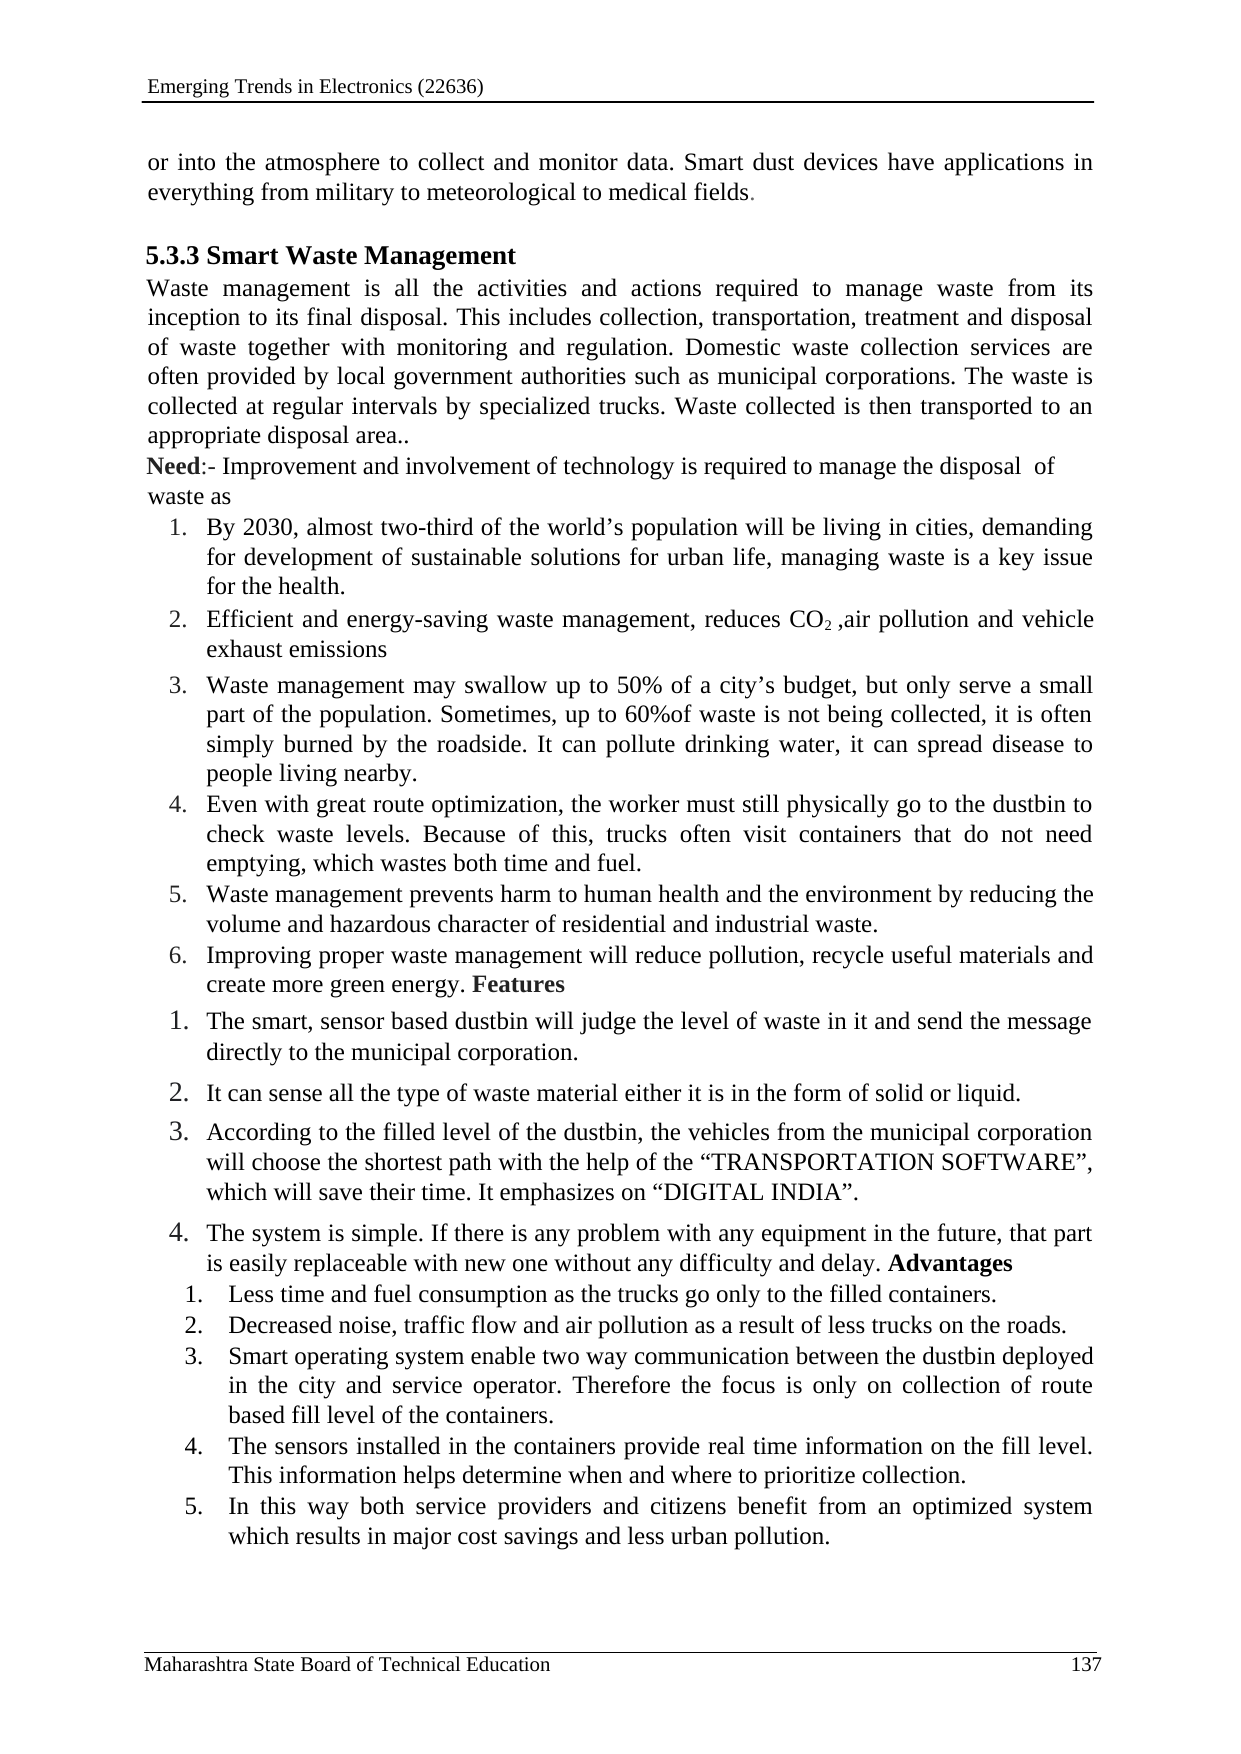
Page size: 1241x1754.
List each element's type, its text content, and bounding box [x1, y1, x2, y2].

list Decreased noise, traffic flow and air pollution as a result of less trucks on the roads. [184, 1310, 1094, 1339]
list In this way both service providers and citizens benefit from an optimized system which results in major cost savings and less urban pollution. [184, 1491, 1094, 1550]
list The sensors installed in the containers provide real time information on the fill level. This information helps determine when and where to prioritize collection. [184, 1431, 1094, 1489]
list By 2030, almost two-third of the world’s population will be living in cities, demanding for development of sustainable solutions for urban life, managing waste is a key issue for the health. [168, 512, 1094, 600]
list Waste management may swallow up to 50% of a city’s budget, but only serve a small part of the population. Sometimes, up to 60%of waste is not being collected, it is often simply burned by the roadside. It can pollute drinking water, it can spread disease to people living nearby. [168, 670, 1094, 787]
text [146, 147, 1094, 206]
list Waste management prevents harm to human health and the environment by reducing the volume and hazardous character of residential and industrial waste. [168, 879, 1094, 938]
list The system is simple. If there is any problem with any equipment in the future, that part is easily replaceable with new one without any difficulty and delay. Advantages [168, 1215, 1094, 1277]
text Need:- Improvement and involvement of technology is required to manage the disposal of waste as [146, 451, 1056, 510]
list According to the filled level of the dustbin, the vehicles from the municipal corporation will choose the shortest path with the help of the “TRANSPORTATION SOFTWARE”, which will save their time. It emphasizes on “DIGITAL INDIA”. [168, 1114, 1094, 1205]
list It can sense all the type of waste material either it is in the form of solid or liquid. [168, 1075, 1094, 1107]
list Improving proper waste management will reduce pollution, recycle useful materials and create more green energy. Features [168, 940, 1094, 998]
subtitle 5.3.3 Smart Waste Management [145, 239, 1181, 270]
list Smart operating system enable two way communication between the dustbin deployed in the city and service operator. Therefore the focus is only on collection of route based fill level of the containers. [184, 1341, 1094, 1429]
list The smart, sensor based dustbin will judge the level of waste in it and send the message directly to the municipal corporation. [168, 1003, 1094, 1065]
list Efficient and energy-saving waste management, reduces CO2 ,air pollution and vehicle exhaust emissions [168, 604, 1094, 663]
list Less time and fuel consumption as the trucks go only to the filled containers. [184, 1279, 1094, 1308]
text Waste management is all the activities and actions required to manage waste from its inception to its final disposal. This includes collection, transportation, treatment and disposal of waste together with monitoring and regulation. Domestic waste collection services are often provided by local government authorities such as municipal corporations. The waste is collected at regular intervals by specialized trucks. Waste collected is then transported to an appropriate disposal area.. [146, 273, 1094, 449]
list Even with great route optimization, the worker must still physically go to the dustbin to check waste levels. Because of this, trucks often visit containers that do not need emptying, which wastes both time and fuel. [168, 789, 1094, 877]
